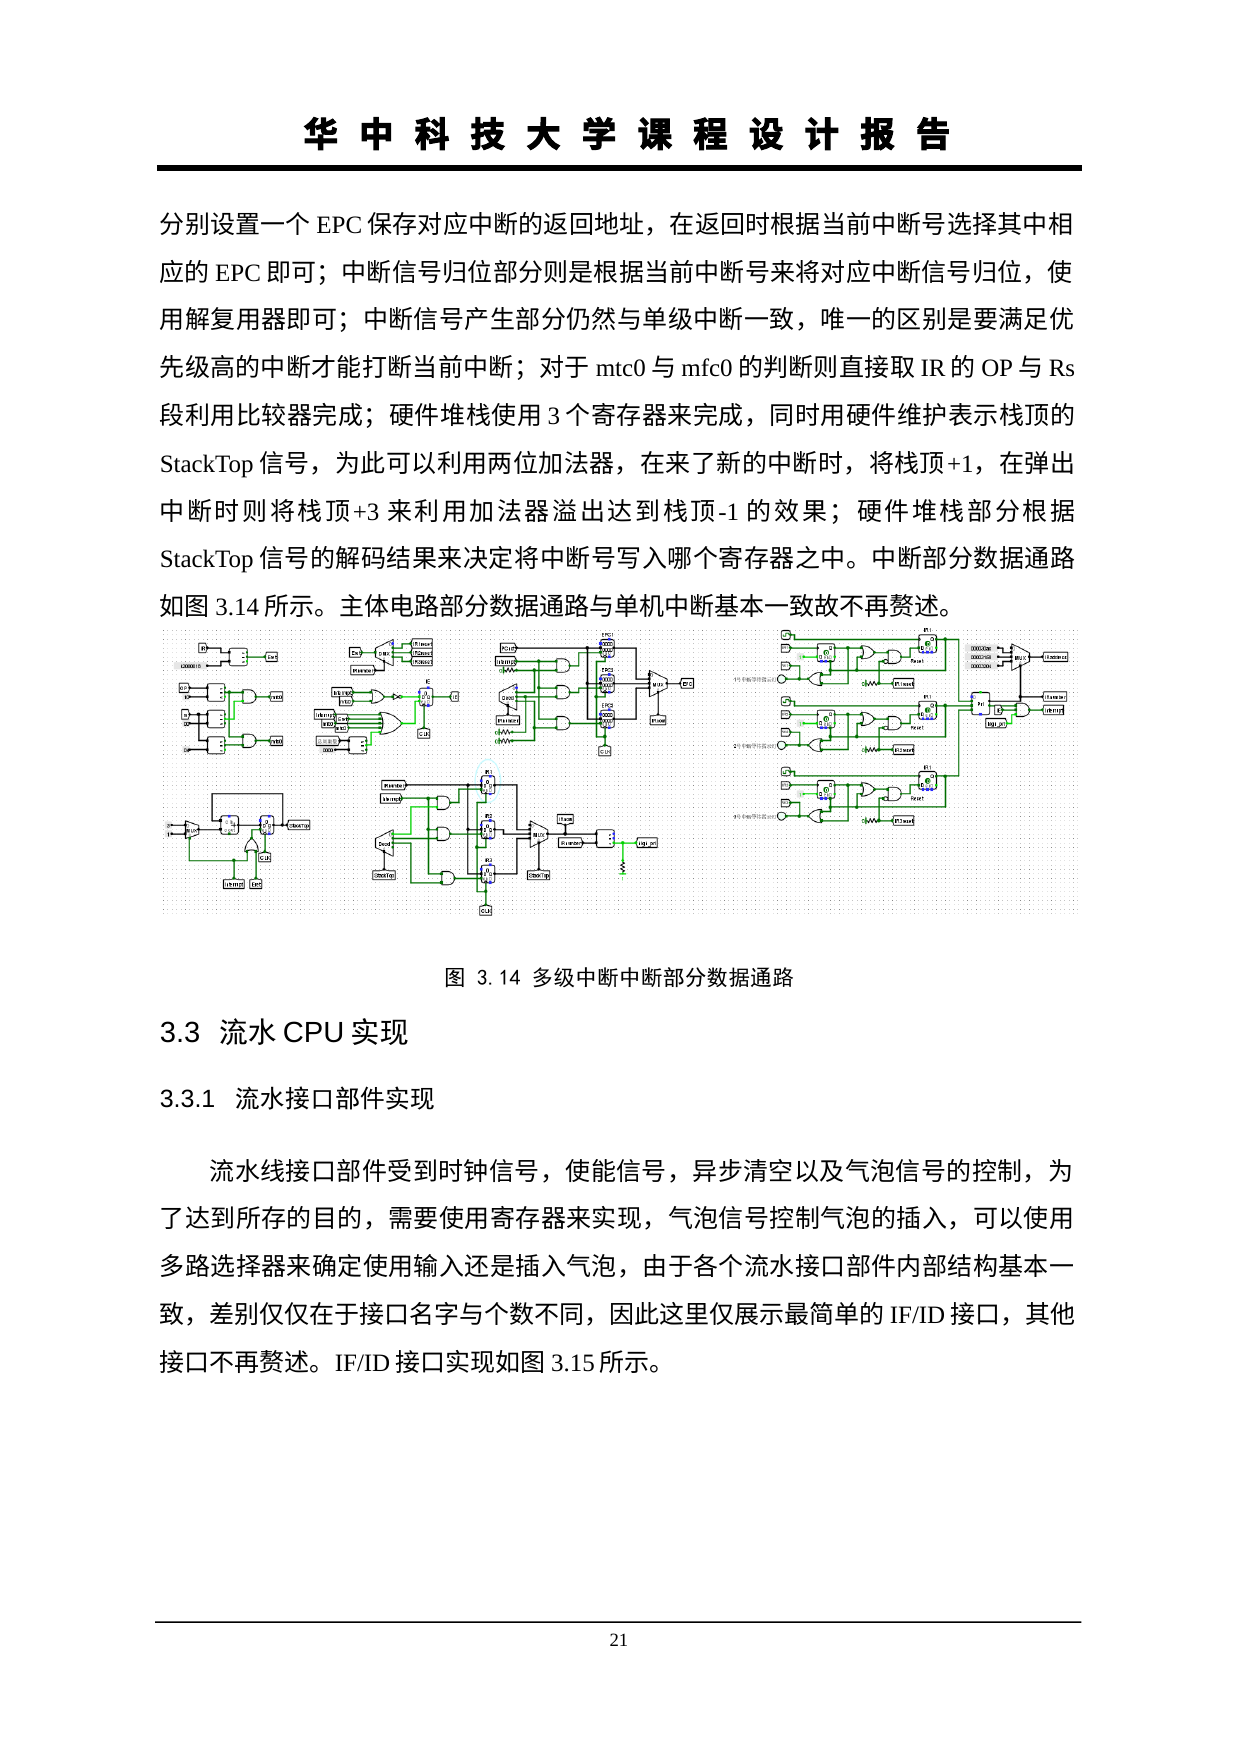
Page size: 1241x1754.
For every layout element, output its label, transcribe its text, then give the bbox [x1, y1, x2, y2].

subtitle 流水接口部件实现 [159, 1074, 1078, 1122]
subtitle 流水CPU实现 [159, 1013, 1053, 1049]
picture [159, 628, 1078, 917]
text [159, 198, 1075, 628]
